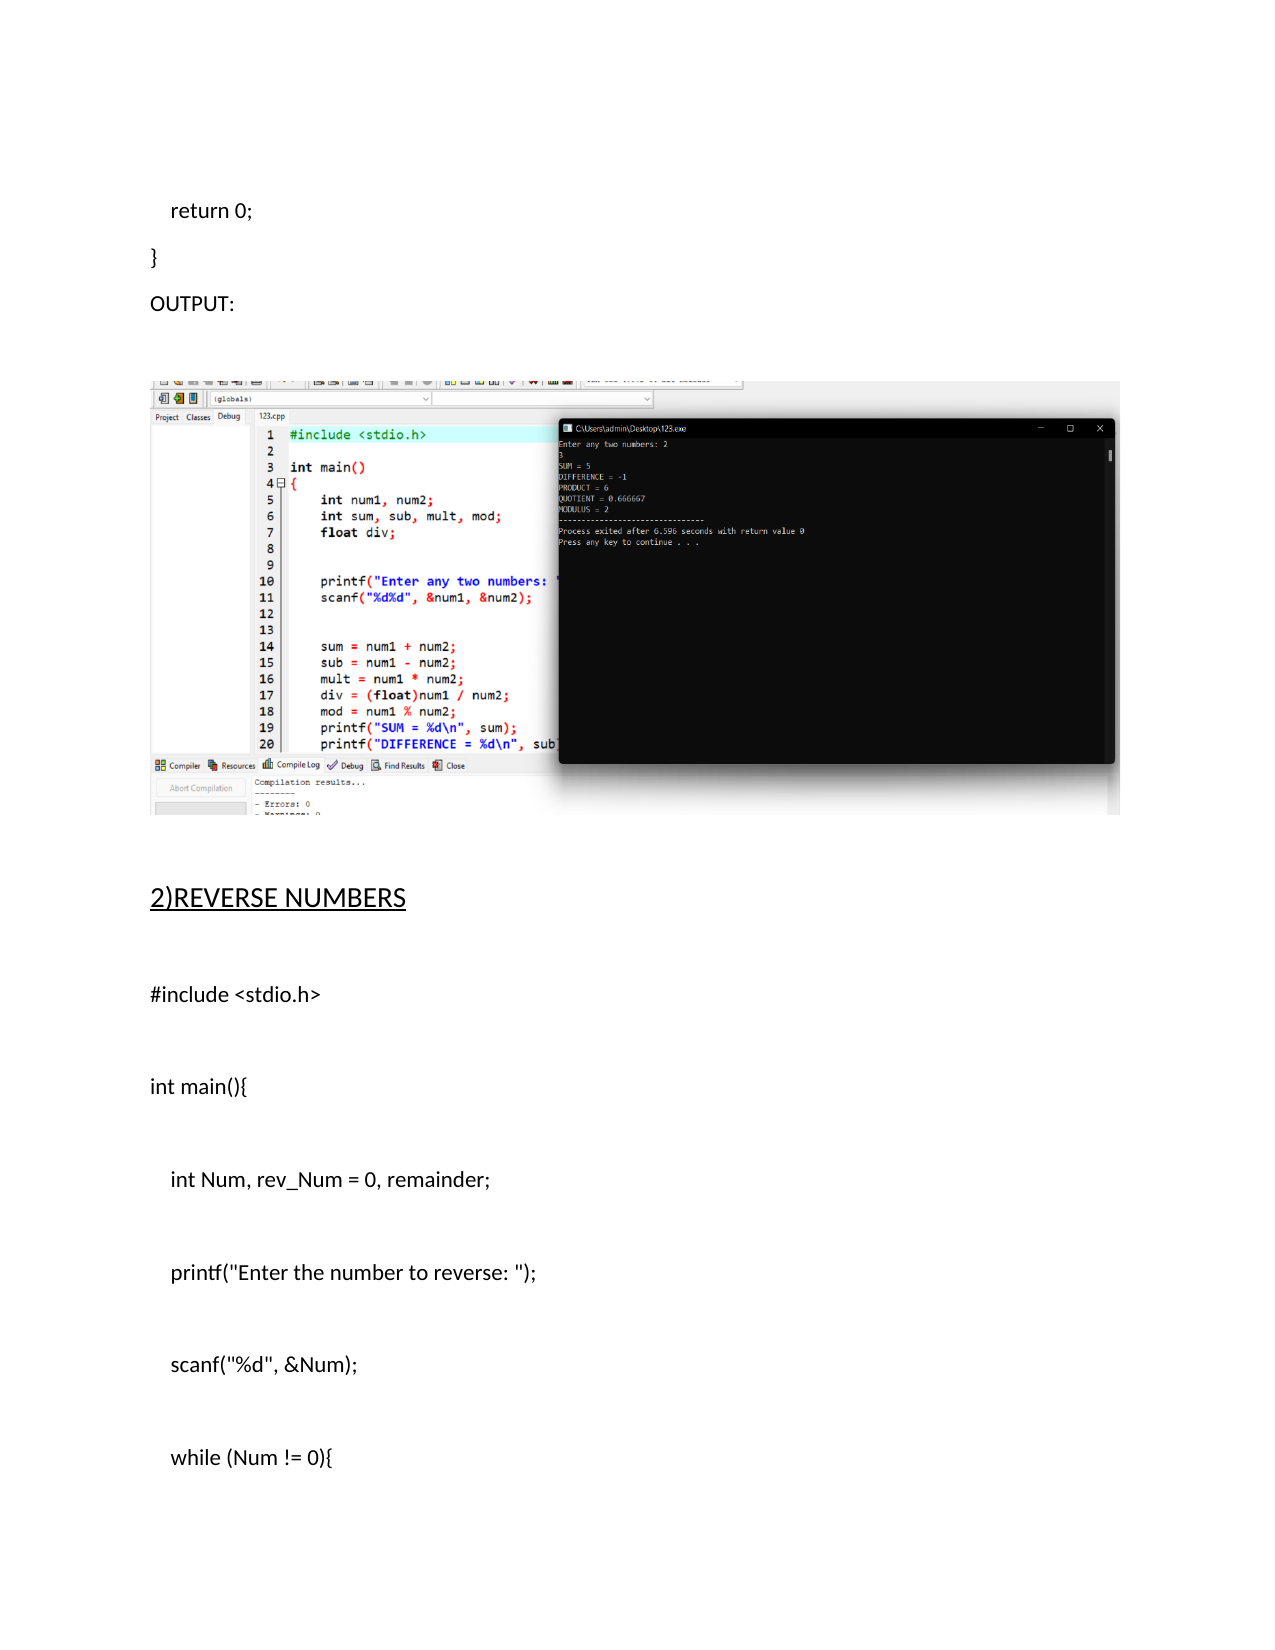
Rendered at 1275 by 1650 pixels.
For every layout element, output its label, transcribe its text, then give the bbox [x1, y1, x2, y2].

picture [150, 381, 1121, 815]
text OUTPUT: [150, 289, 1125, 317]
text scanf("%d", &Num); [150, 1351, 1125, 1378]
text int Num, rev_Num = 0, remainder; [150, 1165, 1125, 1193]
text return 0; [150, 196, 1125, 224]
text } [150, 243, 1125, 271]
text while (Num != 0){ [150, 1443, 1125, 1471]
text int main(){ [150, 1072, 1125, 1100]
text printf("Enter the number to reverse: "); [150, 1258, 1125, 1286]
text #include <stdio.h> [150, 980, 1125, 1008]
text 2)REVERSE NUMBERS [150, 879, 1125, 914]
